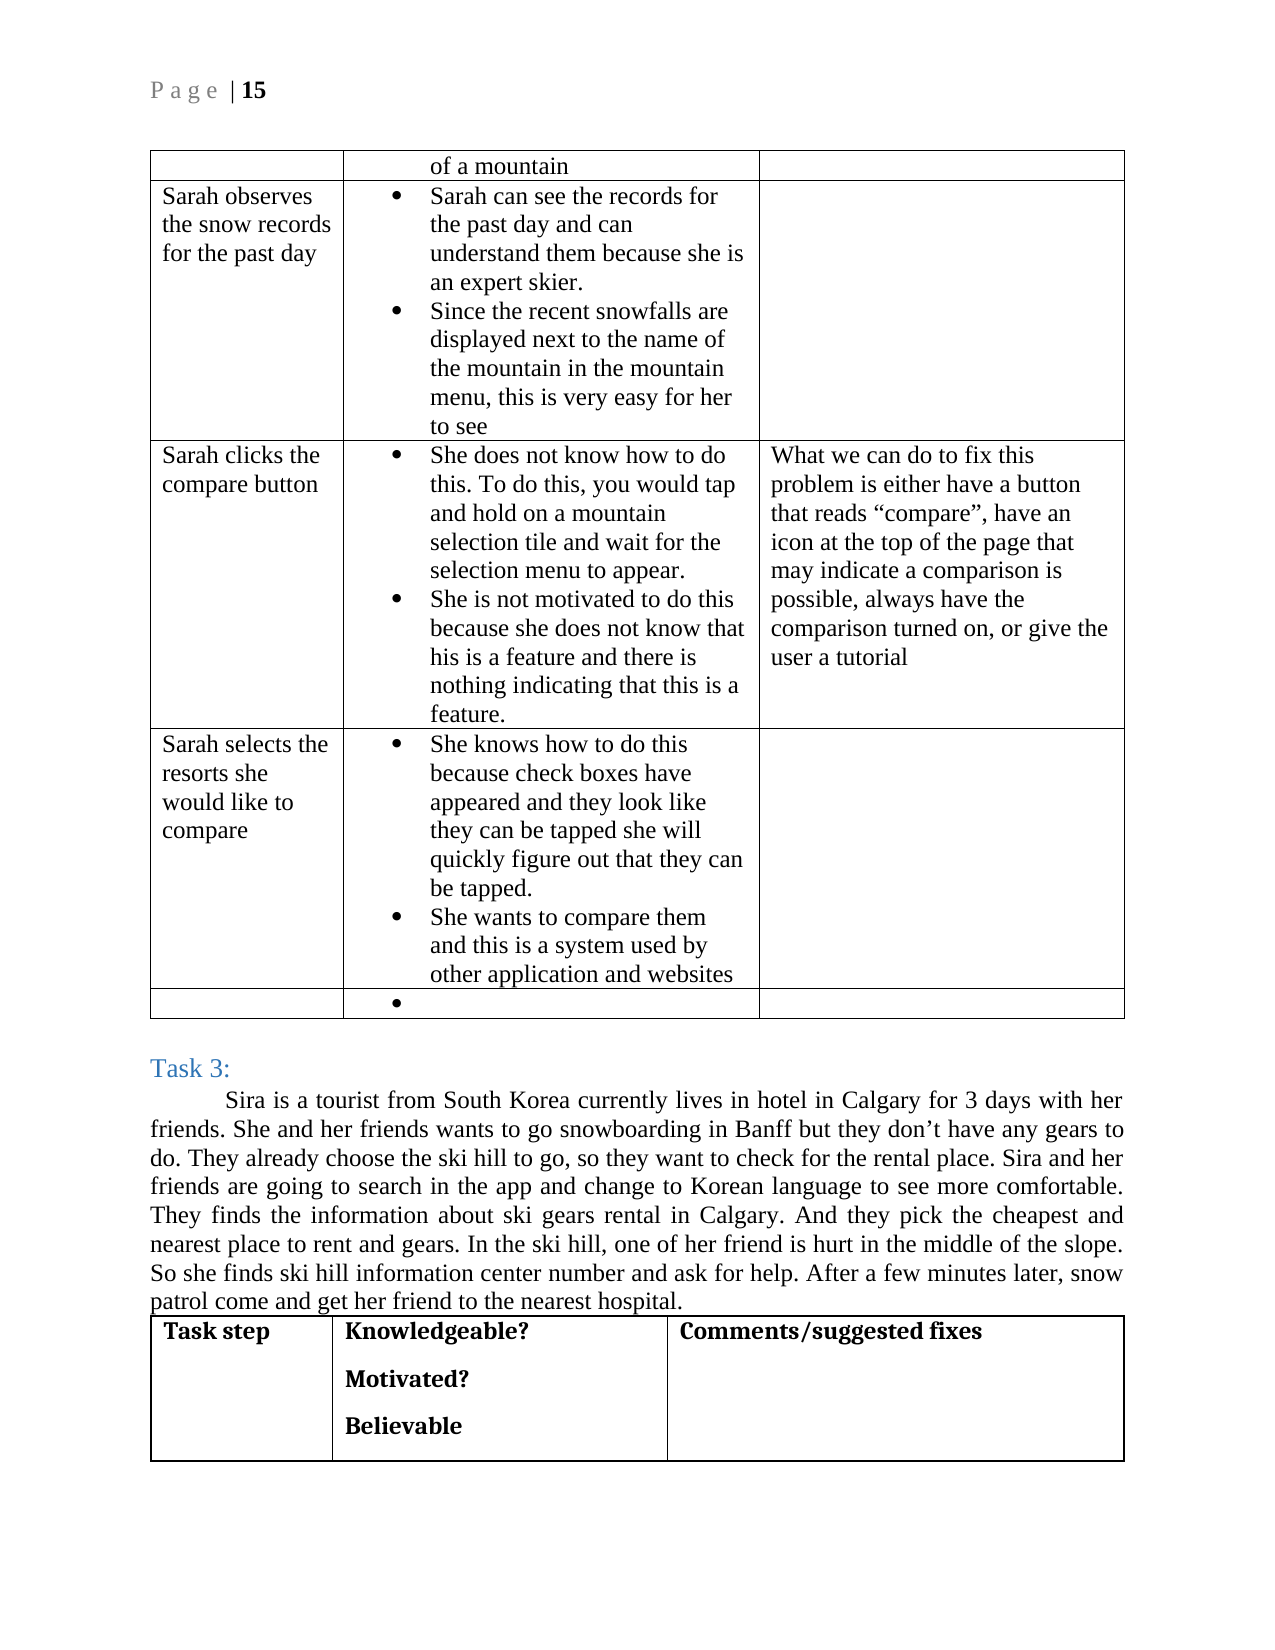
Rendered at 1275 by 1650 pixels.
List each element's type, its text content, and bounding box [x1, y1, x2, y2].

table_cell Sarah clicks the compare button [151, 441, 343, 728]
table_cell [760, 151, 1124, 180]
table_cell Sarah can see the records for the past day and can understand them because she is an expert skier. Since the recent snowfalls are displayed next to the name of the mountain in the mountain menu, this is very easy for her to see [344, 181, 759, 439]
table_cell [151, 989, 343, 1018]
table_header Task step [152, 1317, 332, 1460]
table_header Comments/suggested fixes [668, 1317, 1123, 1460]
table_cell What we can do to fix this problem is either have a button that reads “compare”, have an icon at the top of the page that may indicate a comparison is possible, always have the comparison turned on, or give the user a tutorial [760, 441, 1124, 728]
table_cell [344, 989, 759, 1018]
table_cell [760, 181, 1124, 439]
table_cell [760, 729, 1124, 988]
subtitle Task 3: [150, 1052, 1125, 1083]
text Sira is a tourist from South Korea currently lives in hotel in Calgary for 3 days with her friends. She and her friends wants to go snowboarding in Banff but they don’t have any gears to do. They already choose the ski hill to go, so they want to check for the rental place. Sira and her friends are going to search in the app and change to Korean language to see more comfortable. They finds the information about ski gears rental in Calgary. And they pick the cheapest and nearest place to rent and gears. In the ski hill, one of her friend is hurt in the middle of the slope. So she finds ski hill information center number and ask for help. After a few minutes later, snow patrol come and get her friend to the nearest hospital. [150, 1085, 1125, 1315]
table_cell She does not know how to do this. To do this, you would tap and hold on a mountain selection tile and wait for the selection menu to appear. She is not motivated to do this because she does not know that his is a feature and there is nothing indicating that this is a feature. [344, 441, 759, 728]
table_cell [344, 151, 759, 180]
table_cell She knows how to do this because check boxes have appeared and they look like they can be tapped she will quickly figure out that they can be tapped. She wants to compare them and this is a system used by other application and websites [344, 729, 759, 988]
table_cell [151, 151, 343, 180]
table_cell Sarah selects the resorts she would like to compare [151, 729, 343, 988]
table_header Knowledgeable? Motivated? Believable [333, 1317, 667, 1460]
table_cell [760, 989, 1124, 1018]
table_cell Sarah observes the snow records for the past day [151, 181, 343, 439]
